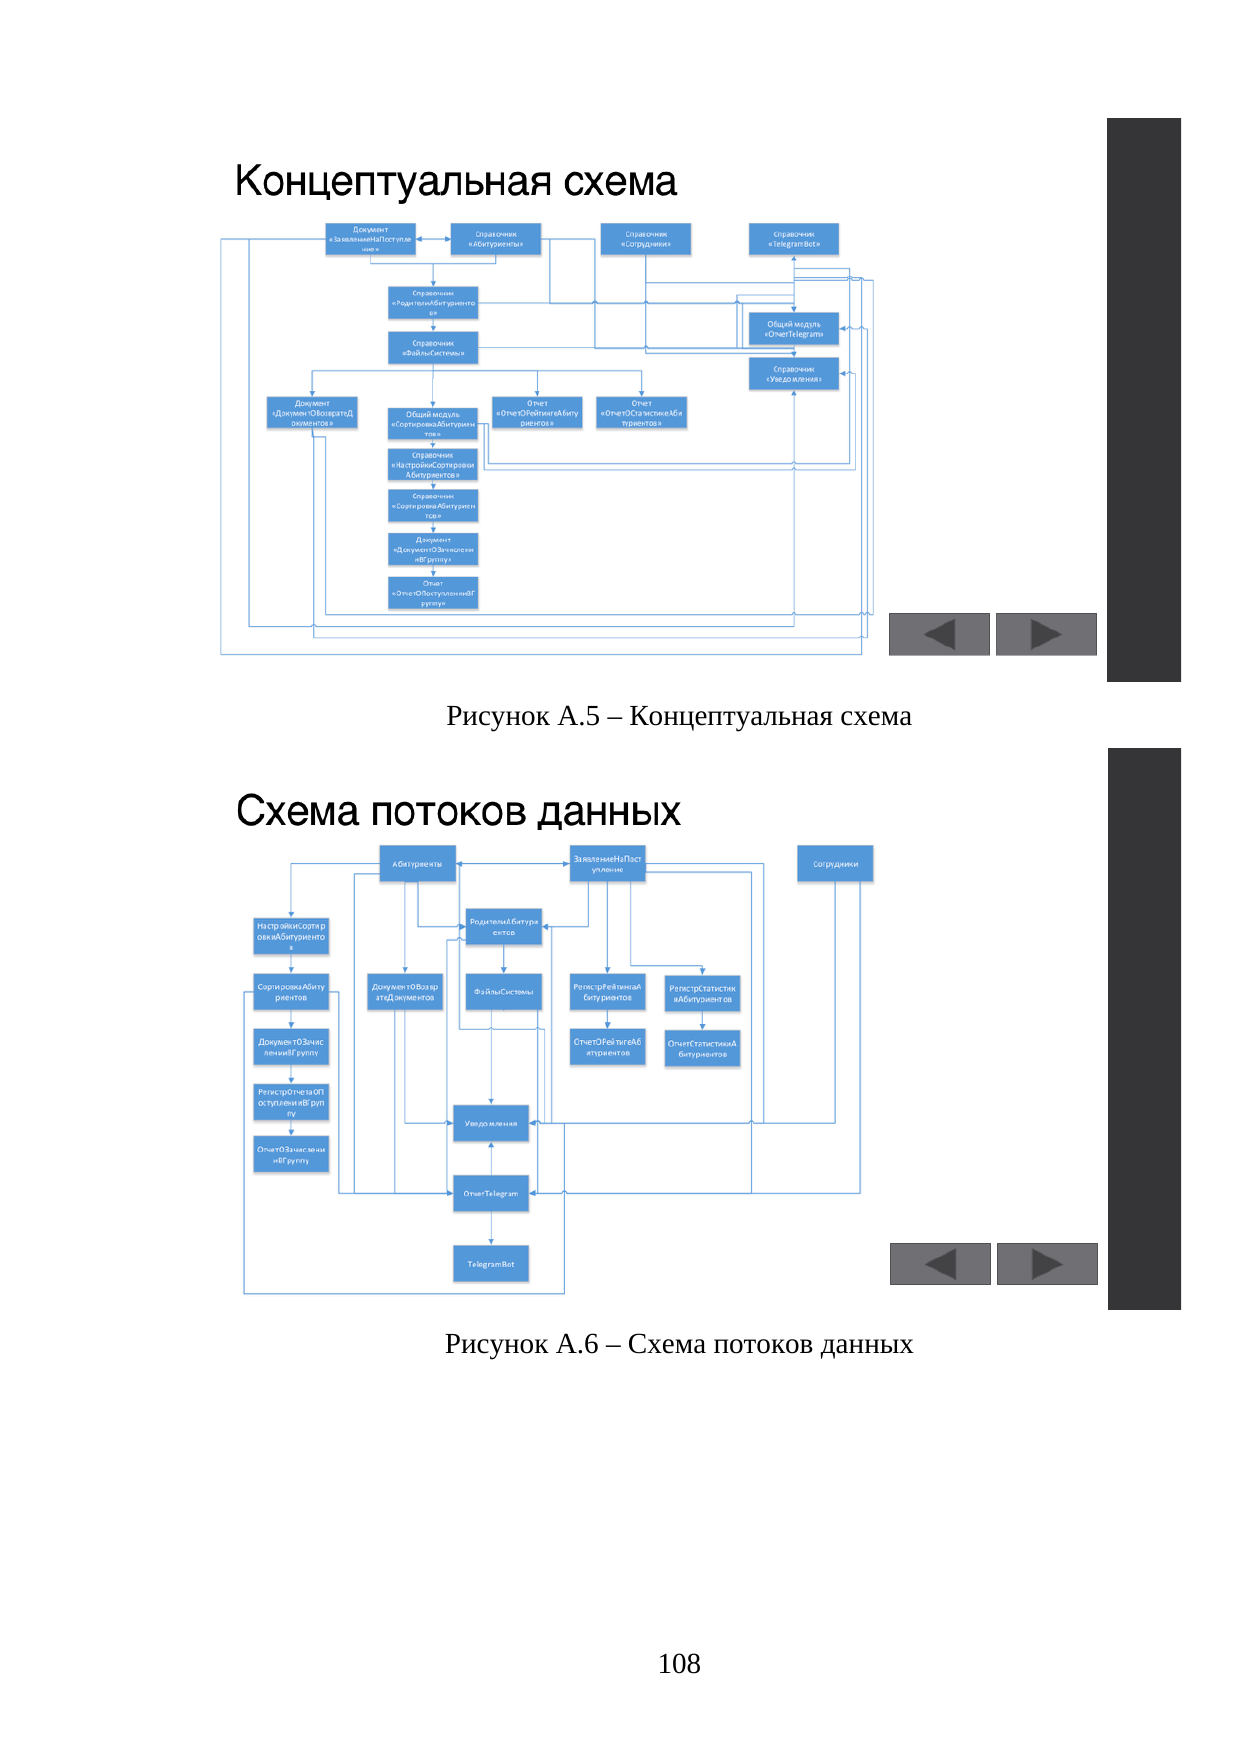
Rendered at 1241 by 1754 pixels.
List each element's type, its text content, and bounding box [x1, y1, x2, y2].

picture [177, 748, 1182, 1310]
text Рисунок А.6 – Схема потоков данных [177, 1327, 1181, 1360]
text Рисунок А.5 – Концептуальная схема [177, 698, 1181, 732]
picture [177, 118, 1182, 682]
